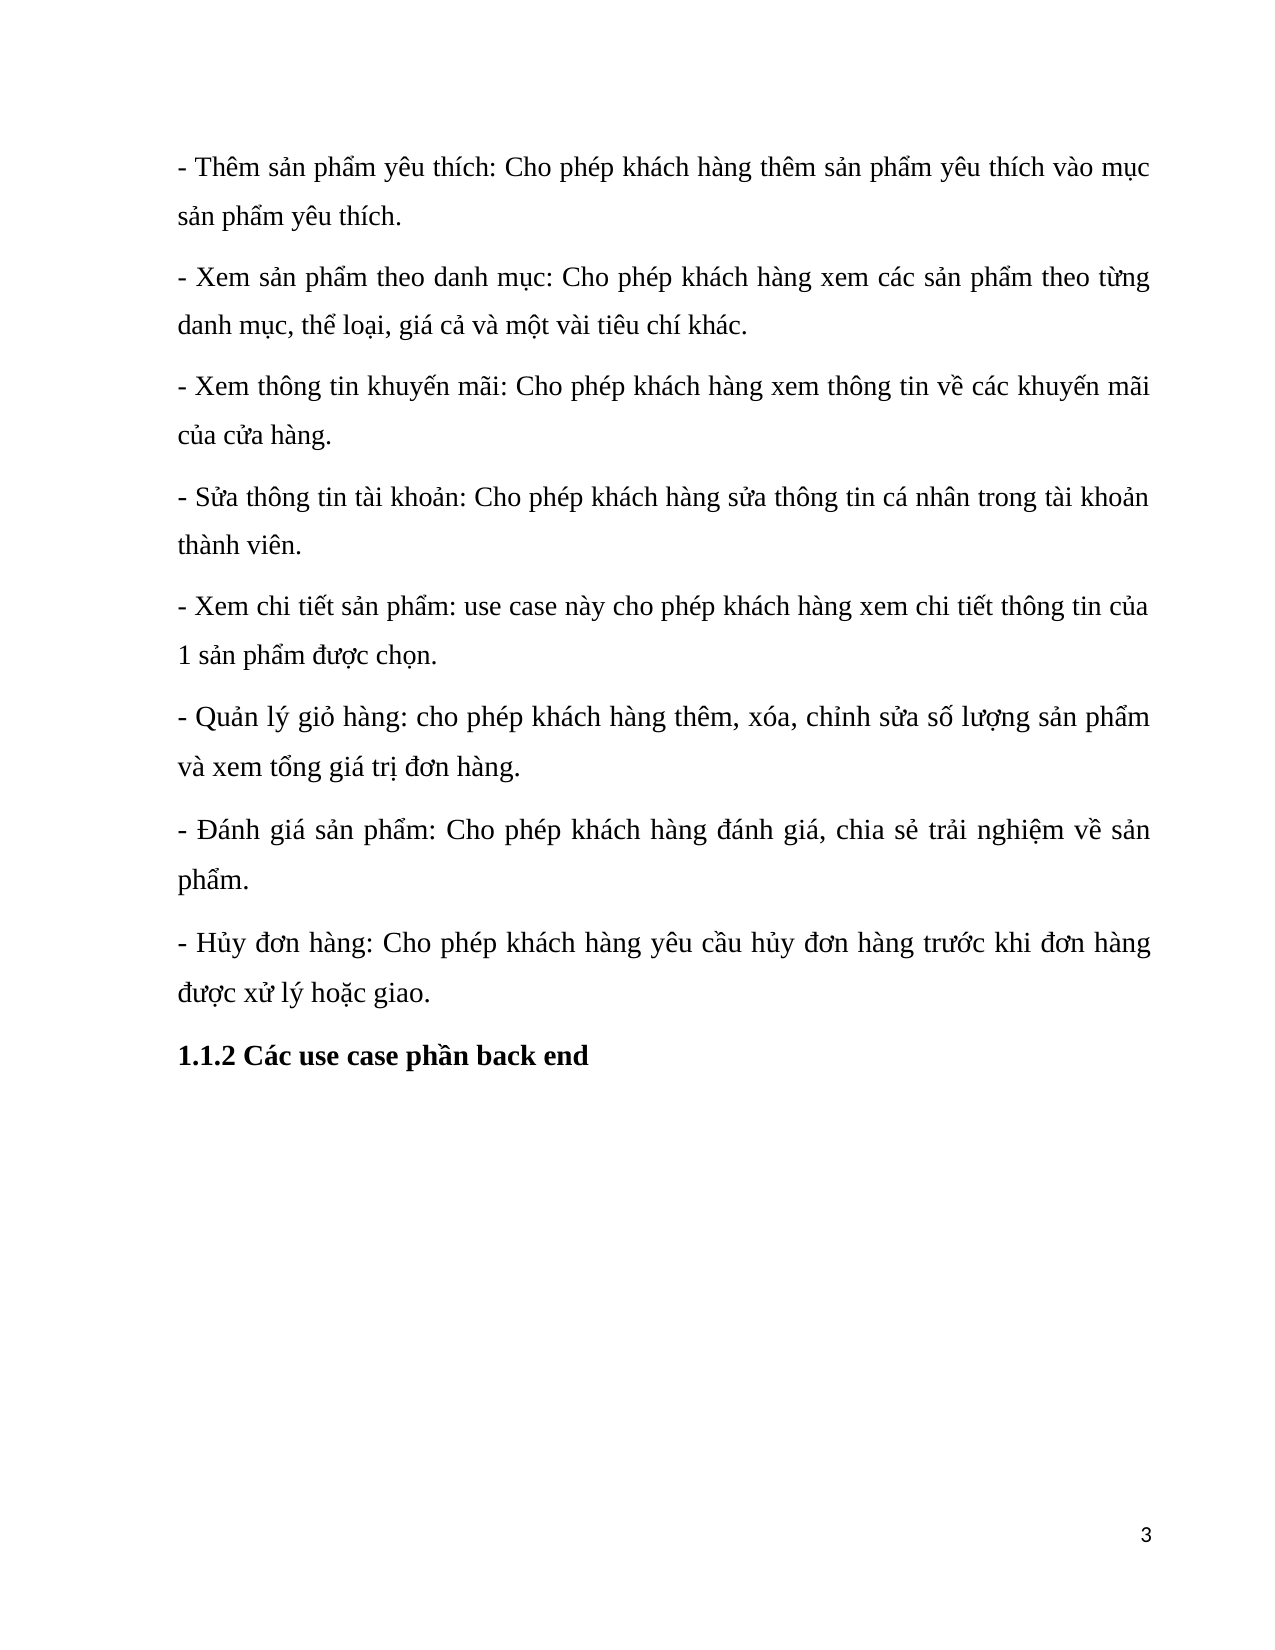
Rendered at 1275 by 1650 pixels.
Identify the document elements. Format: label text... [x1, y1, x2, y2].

text - Xem thông tin khuyến mãi: Cho phép khách hàng xem thông tin về các khuyến mãi của cửa hàng. [177, 369, 1152, 450]
subtitle 1.1.2 Các use case phần back end [177, 1038, 1152, 1072]
text - Xem sản phẩm theo danh mục: Cho phép khách hàng xem các sản phẩm theo từng danh mục, thể loại, giá cả và một vài tiêu chí khác. [177, 259, 1152, 341]
text - Thêm sản phẩm yêu thích: Cho phép khách hàng thêm sản phẩm yêu thích vào mục sản phẩm yêu thích. [177, 150, 1152, 231]
text - Đánh giá sản phẩm: Cho phép khách hàng đánh giá, chia sẻ trải nghiệm về sản phẩm. [177, 812, 1152, 896]
text - Quản lý giỏ hàng: cho phép khách hàng thêm, xóa, chỉnh sửa số lượng sản phẩm và xem tổng giá trị đơn hàng. [177, 699, 1152, 783]
text - Sửa thông tin tài khoản: Cho phép khách hàng sửa thông tin cá nhân trong tài khoản thành viên. [177, 479, 1152, 561]
text - Xem chi tiết sản phẩm: use case này cho phép khách hàng xem chi tiết thông tin của 1 sản phẩm được chọn. [177, 589, 1152, 670]
text - Hủy đơn hàng: Cho phép khách hàng yêu cầu hủy đơn hàng trước khi đơn hàng được xử lý hoặc giao. [177, 925, 1152, 1009]
